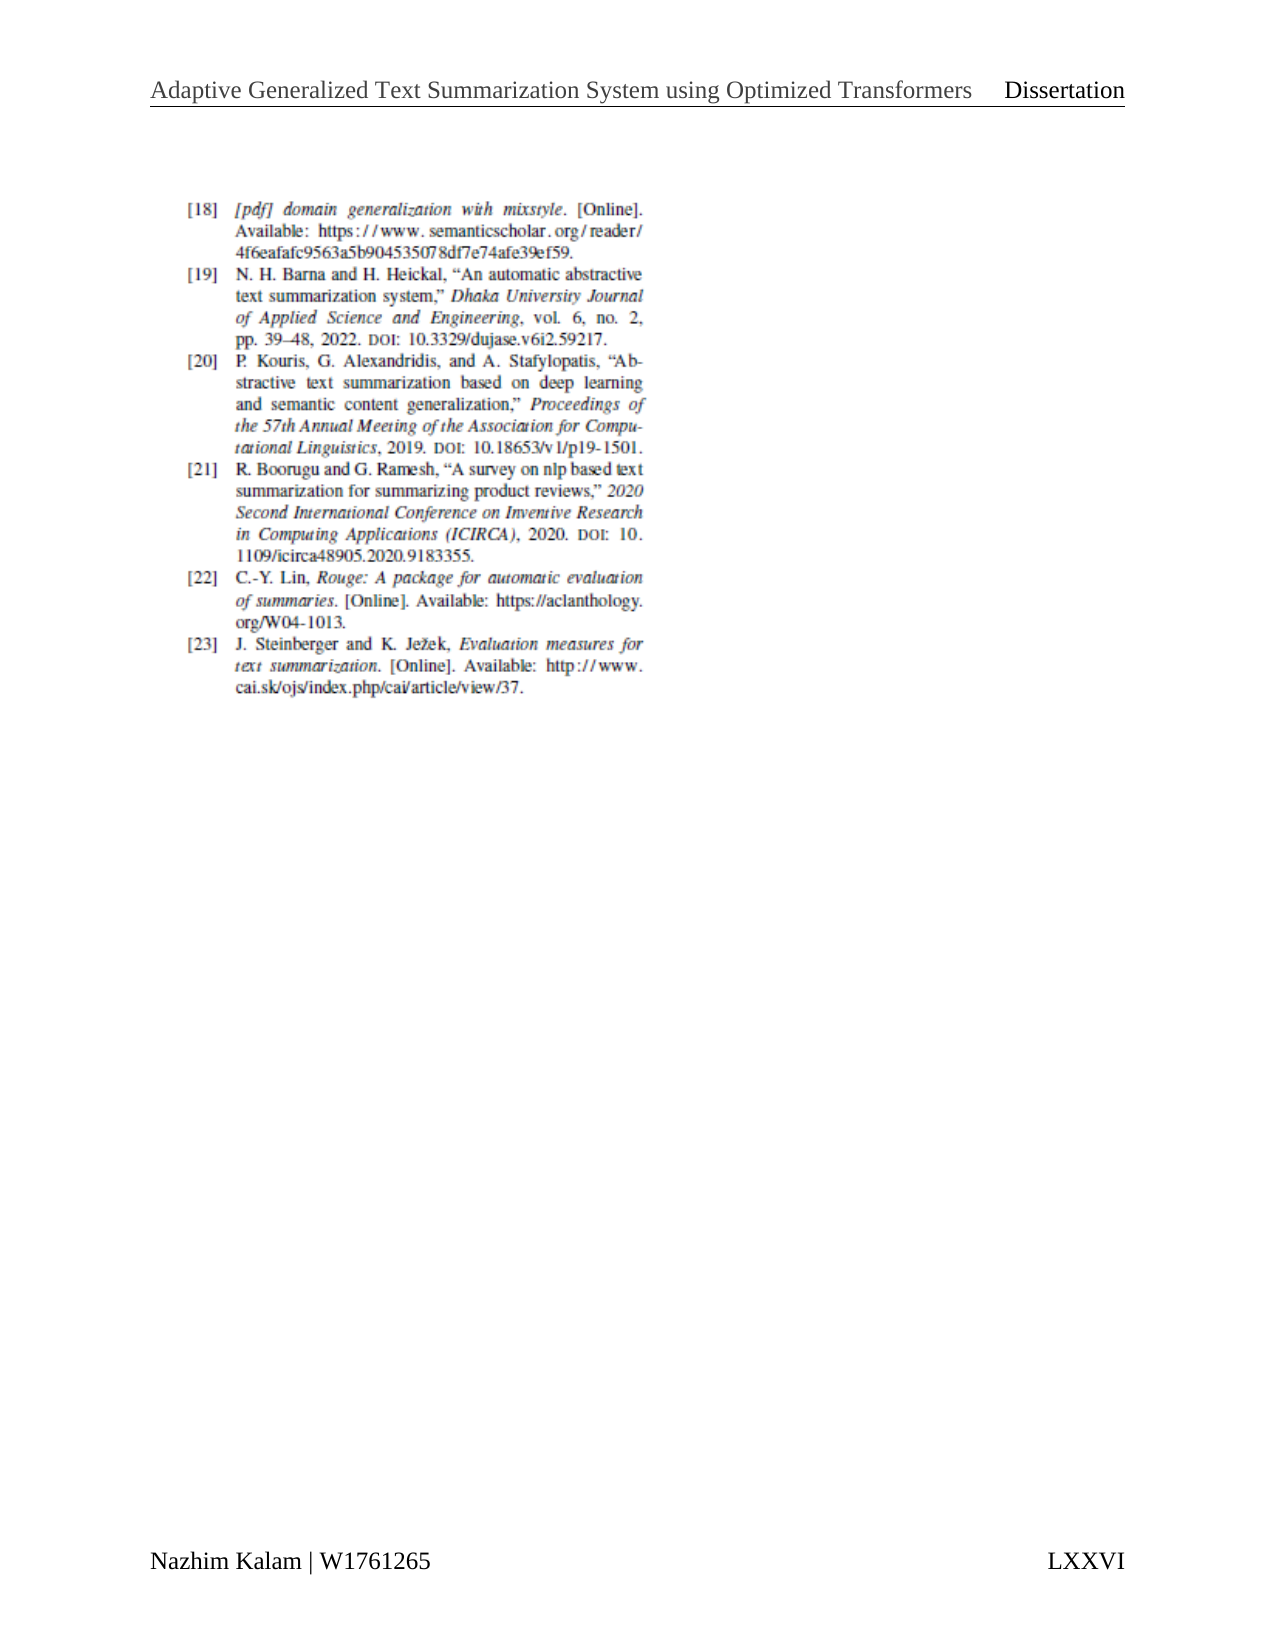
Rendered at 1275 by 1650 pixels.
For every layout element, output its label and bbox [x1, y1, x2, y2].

picture [150, 150, 1125, 1399]
